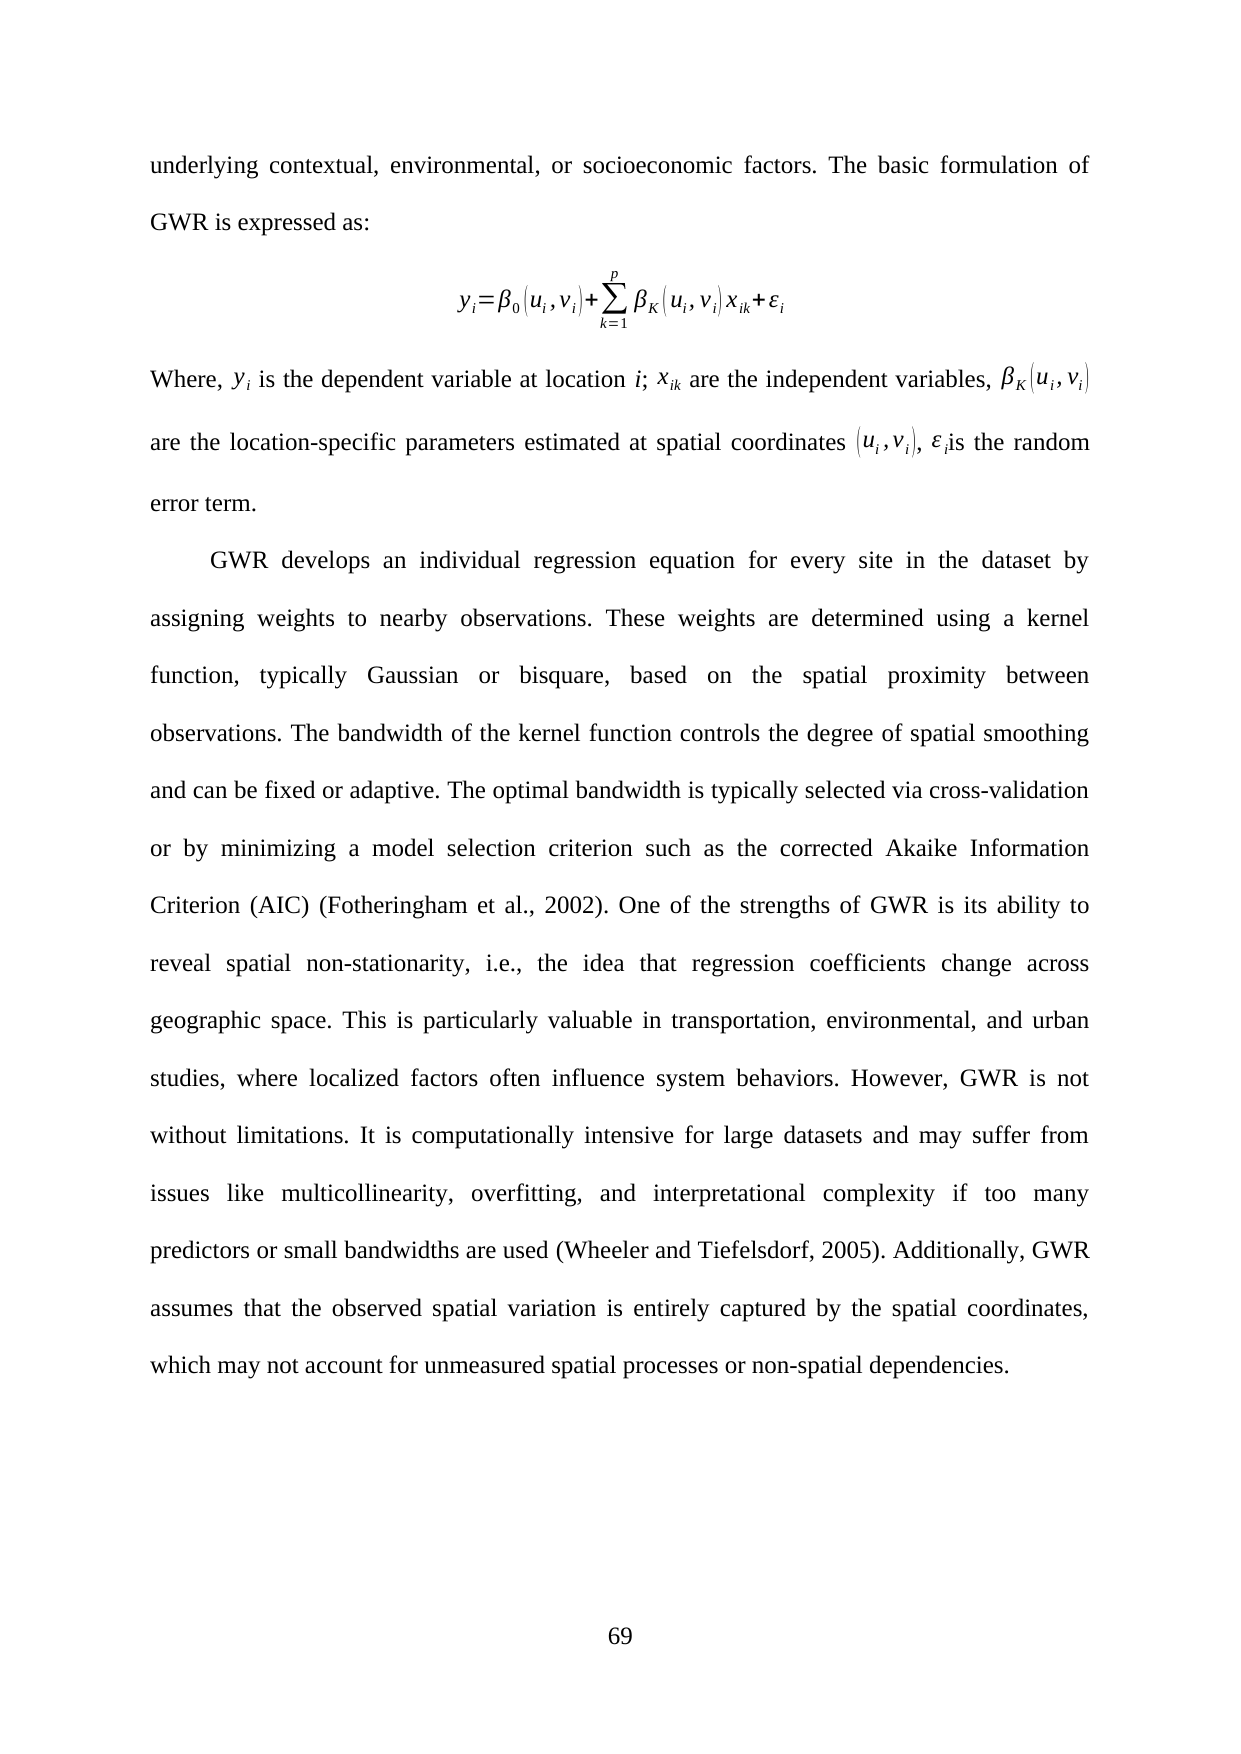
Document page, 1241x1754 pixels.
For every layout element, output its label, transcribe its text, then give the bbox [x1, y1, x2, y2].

text Where, is the dependent variable at location i; ​ are the independent variables, are the location-specific parameters estimated at spatial coordinates , is the random error term. [150, 361, 1090, 517]
text GWR develops an individual regression equation for every site in the dataset by assigning weights to nearby observations. These weights are determined using a kernel function, typically Gaussian or bisquare, based on the spatial proximity between observations. The bandwidth of the kernel function controls the degree of spatial smoothing and can be fixed or adaptive. The optimal bandwidth is typically selected via cross-validation or by minimizing a model selection criterion such as the corrected Akaike Information Criterion (AIC) (Fotheringham et al., 2002). One of the strengths of GWR is its ability to reveal spatial non-stationarity, i.e., the idea that regression coefficients change across geographic space. This is particularly valuable in transportation, environmental, and urban studies, where localized factors often influence system behaviors. However, GWR is not without limitations. It is computationally intensive for large datasets and may suffer from issues like multicollinearity, overfitting, and interpretational complexity if too many predictors or small bandwidths are used (Wheeler and Tiefelsdorf, 2005). Additionally, GWR assumes that the observed spatial variation is entirely captured by the spatial coordinates, which may not account for unmeasured spatial processes or non-spatial dependencies. [150, 545, 1090, 1379]
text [150, 179, 1090, 236]
